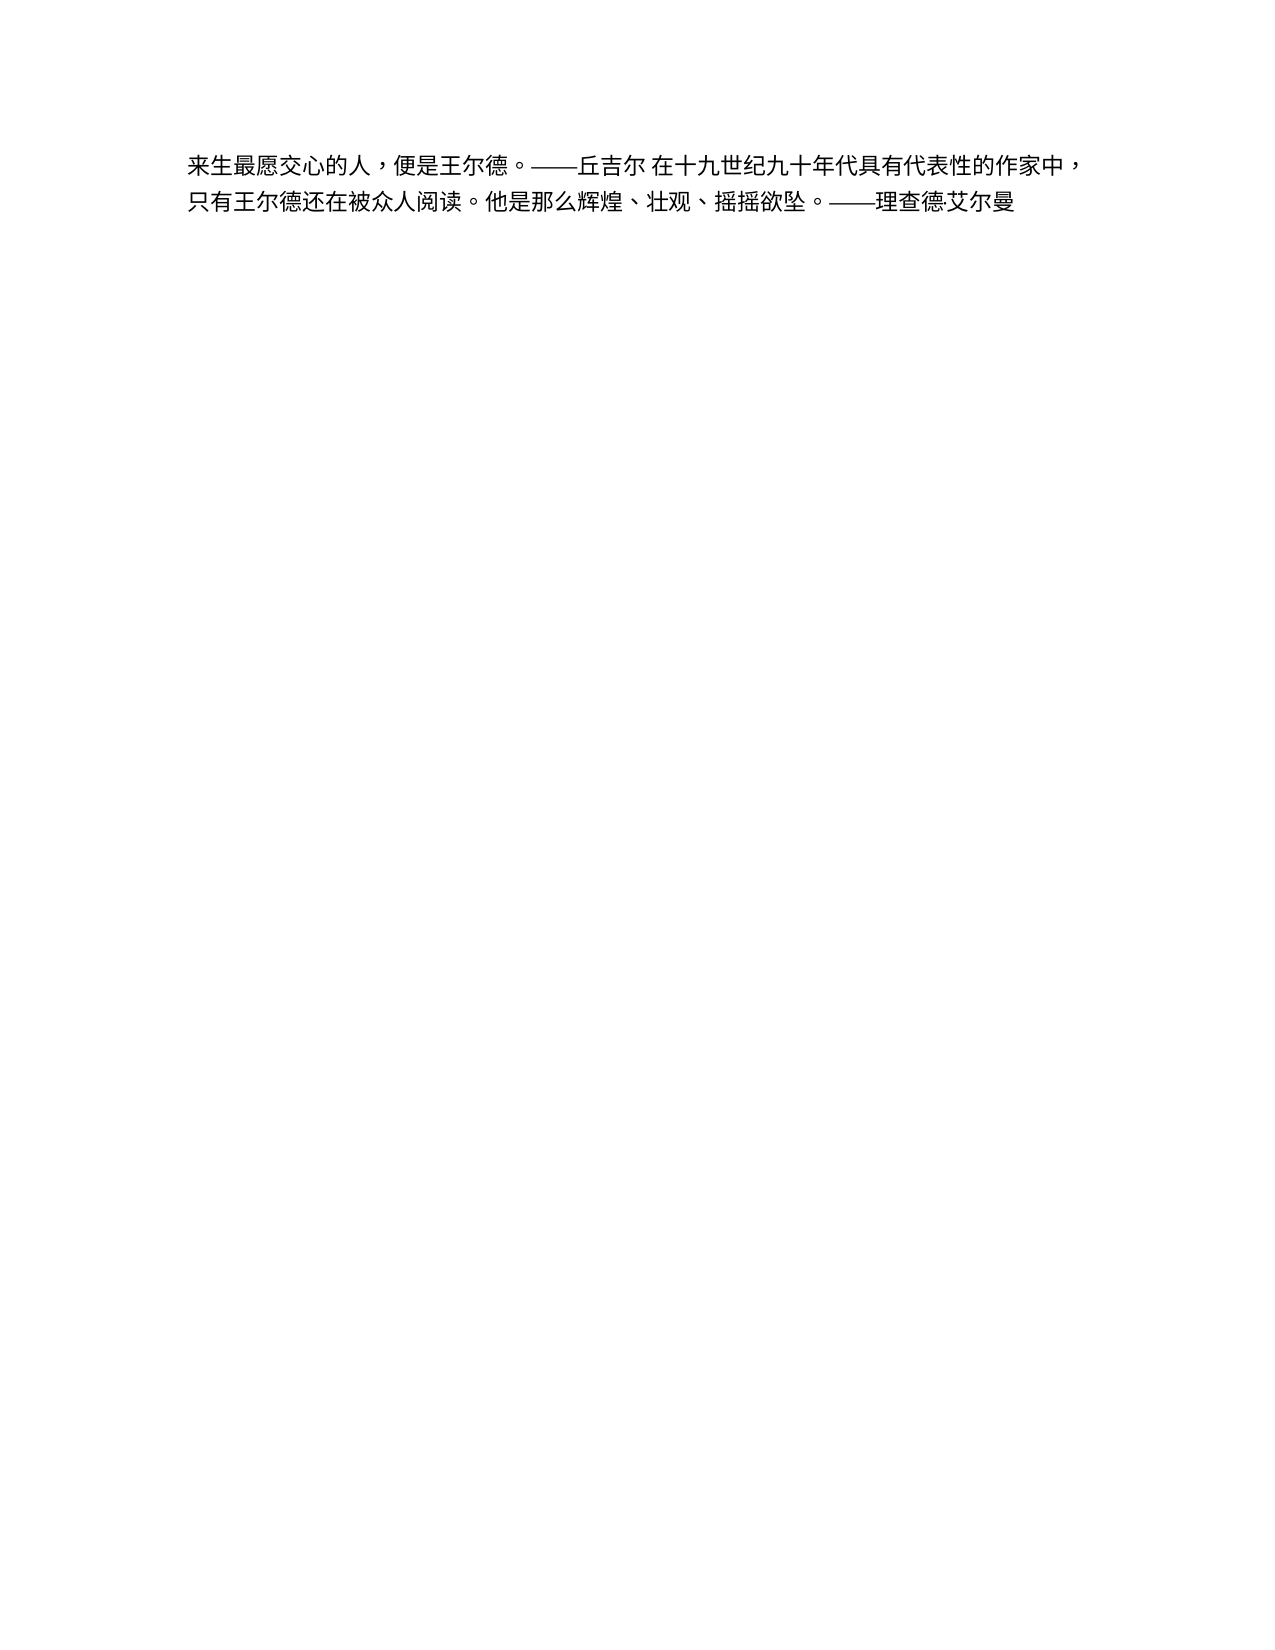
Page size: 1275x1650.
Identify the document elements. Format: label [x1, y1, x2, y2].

text [187, 150, 1087, 217]
